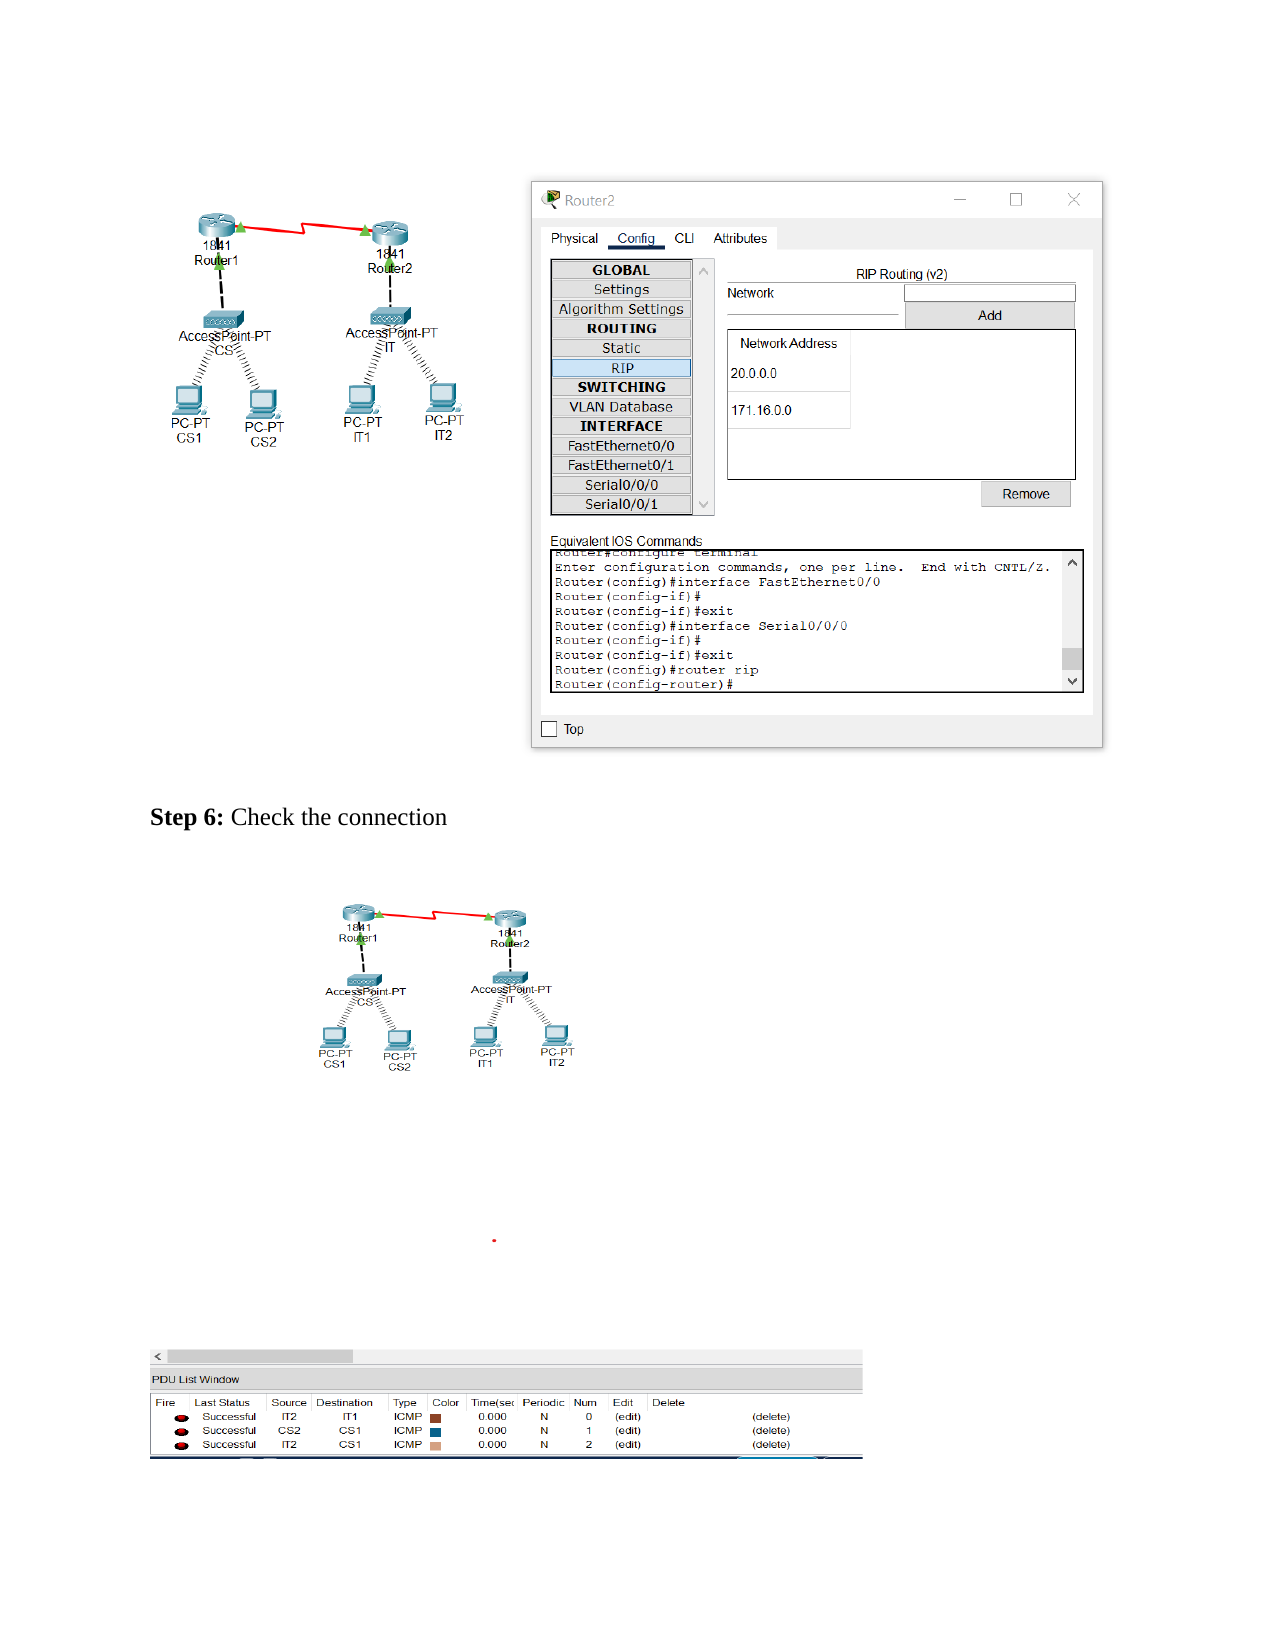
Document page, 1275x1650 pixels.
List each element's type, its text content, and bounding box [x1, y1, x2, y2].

picture [172, 172, 1113, 757]
picture [150, 904, 863, 1459]
text Step 6: Check the connection [150, 802, 1206, 831]
